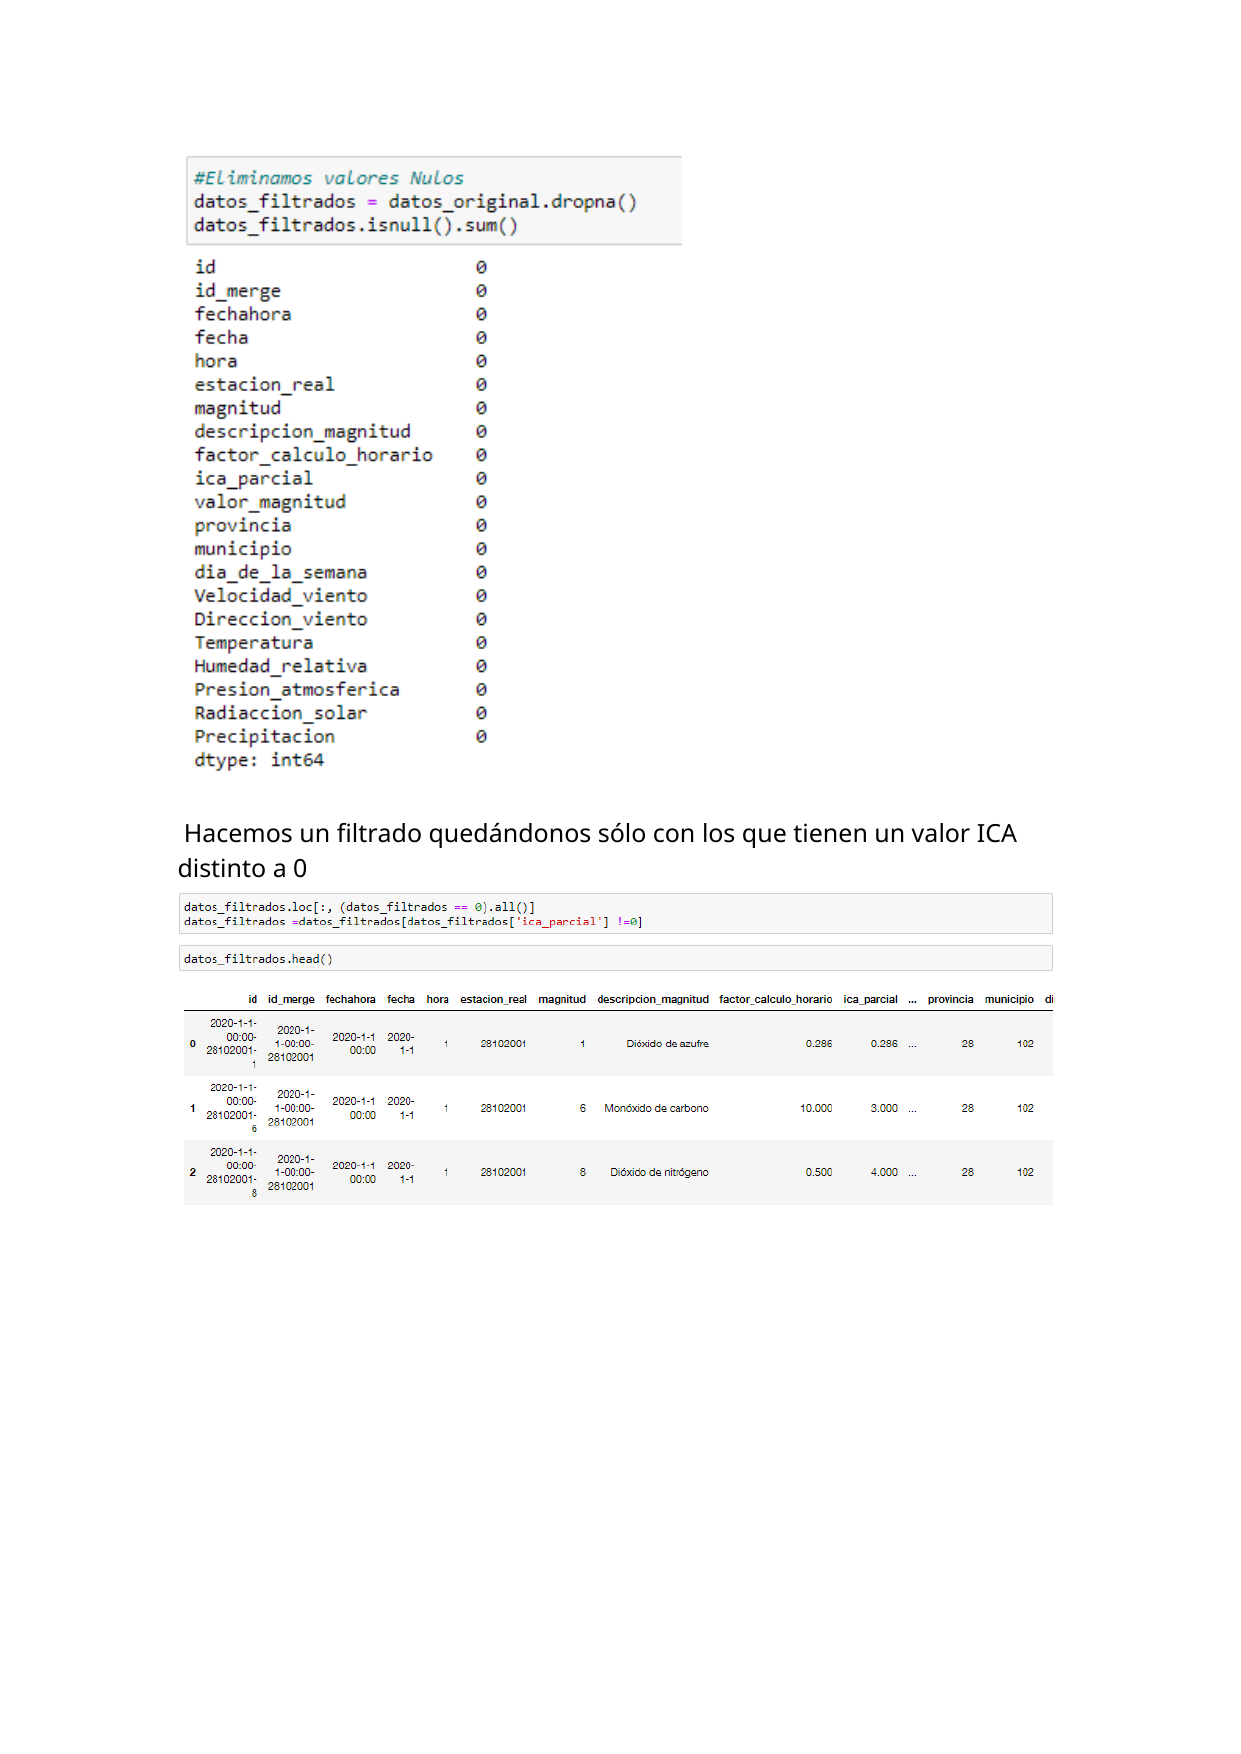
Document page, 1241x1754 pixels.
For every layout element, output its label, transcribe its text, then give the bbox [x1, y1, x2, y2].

text Hacemos un filtrado quedándonos sólo con los que tienen un valor ICA distinto a 0 [177, 816, 1063, 884]
picture [177, 147, 682, 782]
picture [177, 884, 1063, 1206]
